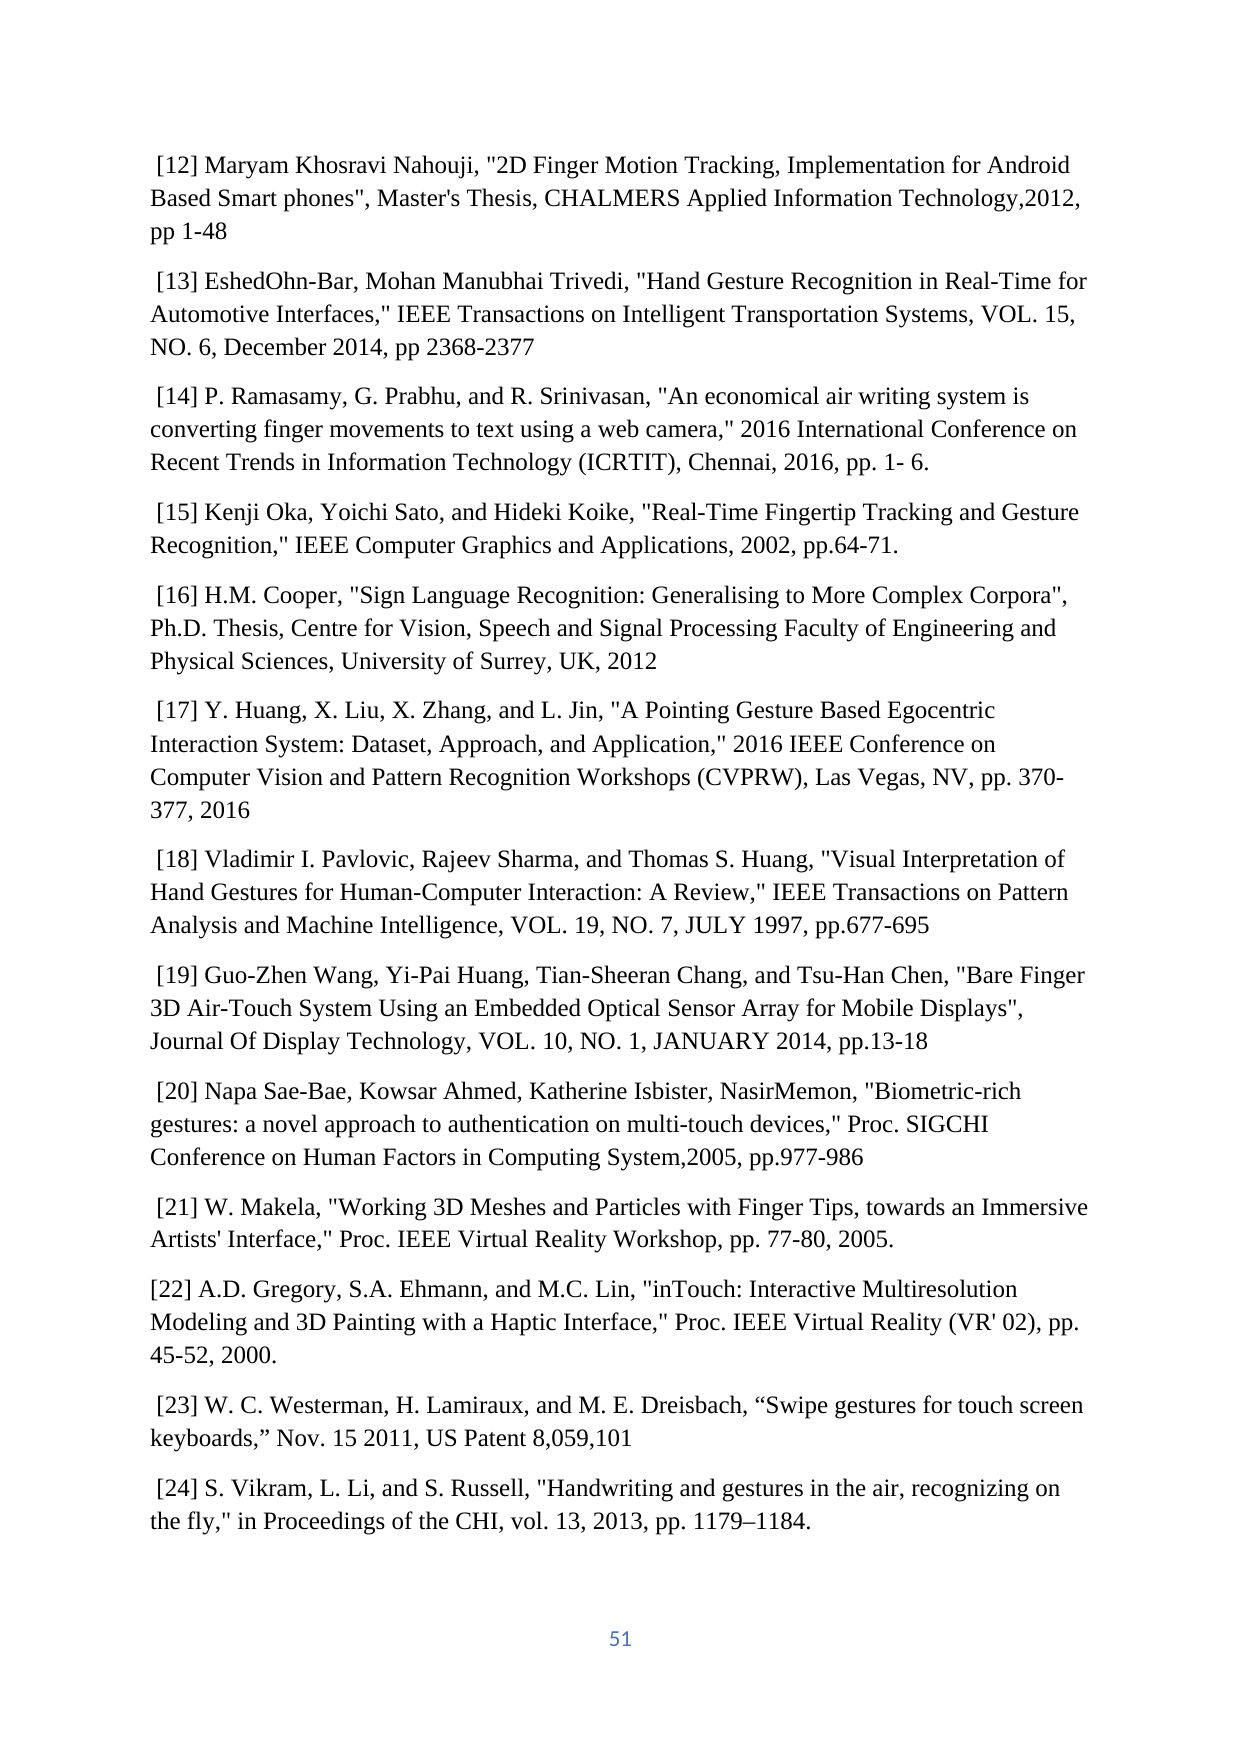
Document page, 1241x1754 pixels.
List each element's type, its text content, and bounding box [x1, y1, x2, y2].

text [18] Vladimir I. Pavlovic, Rajeev Sharma, and Thomas S. Huang, "Visual Interpretation of Hand Gestures for Human-Computer Interaction: A Review," IEEE Transactions on Pattern Analysis and Machine Intelligence, VOL. 19, NO. 7, JULY 1997, pp.677-695 [150, 844, 1090, 939]
text [22] A.D. Gregory, S.A. Ehmann, and M.C. Lin, "inTouch: Interactive Multiresolution Modeling and 3D Painting with a Haptic Interface," Proc. IEEE Virtual Reality (VR' 02), pp. 45-52, 2000. [150, 1274, 1090, 1369]
text [13] EshedOhn-Bar, Mohan Manubhai Trivedi, "Hand Gesture Recognition in Real-Time for Automotive Interfaces," IEEE Transactions on Intelligent Transportation Systems, VOL. 15, NO. 6, December 2014, pp 2368-2377 [150, 266, 1090, 361]
text [21] W. Makela, "Working 3D Meshes and Particles with Finger Tips, towards an Immersive Artists' Interface," Proc. IEEE Virtual Reality Workshop, pp. 77-80, 2005. [150, 1192, 1090, 1253]
text [20] Napa Sae-Bae, Kowsar Ahmed, Katherine Isbister, NasirMemon, "Biometric-rich gestures: a novel approach to authentication on multi-touch devices," Proc. SIGCHI Conference on Human Factors in Computing System,2005, pp.977-986 [150, 1076, 1090, 1171]
text [23] W. C. Westerman, H. Lamiraux, and M. E. Dreisbach, “Swipe gestures for touch screen keyboards,” Nov. 15 2011, US Patent 8,059,101 [150, 1390, 1090, 1452]
text [15] Kenji Oka, Yoichi Sato, and Hideki Koike, "Real-Time Fingertip Tracking and Gesture Recognition," IEEE Computer Graphics and Applications, 2002, pp.64-71. [150, 497, 1090, 559]
text [14] P. Ramasamy, G. Prabhu, and R. Srinivasan, "An economical air writing system is converting finger movements to text using a web camera," 2016 International Conference on Recent Trends in Information Technology (ICRTIT), Chennai, 2016, pp. 1- 6. [150, 381, 1090, 476]
text [17] Y. Huang, X. Liu, X. Zhang, and L. Jin, "A Pointing Gesture Based Egocentric Interaction System: Dataset, Approach, and Application," 2016 IEEE Conference on Computer Vision and Pattern Recognition Workshops (CVPRW), Las Vegas, NV, pp. 370-377, 2016 [150, 696, 1090, 823]
text [24] S. Vikram, L. Li, and S. Russell, "Handwriting and gestures in the air, recognizing on the fly," in Proceedings of the CHI, vol. 13, 2013, pp. 1179–1184. [150, 1473, 1090, 1534]
text [19] Guo-Zhen Wang, Yi-Pai Huang, Tian-Sheeran Chang, and Tsu-Han Chen, "Bare Finger 3D Air-Touch System Using an Embedded Optical Sensor Array for Mobile Displays", Journal Of Display Technology, VOL. 10, NO. 1, JANUARY 2014, pp.13-18 [150, 960, 1090, 1055]
text [12] Maryam Khosravi Nahouji, "2D Finger Motion Tracking, Implementation for Android Based Smart phones", Master's Thesis, CHALMERS Applied Information Technology,2012, pp 1-48 [150, 150, 1090, 245]
text [16] H.M. Cooper, "Sign Language Recognition: Generalising to More Complex Corpora", Ph.D. Thesis, Centre for Vision, Speech and Signal Processing Faculty of Engineering and Physical Sciences, University of Surrey, UK, 2012 [150, 580, 1090, 675]
